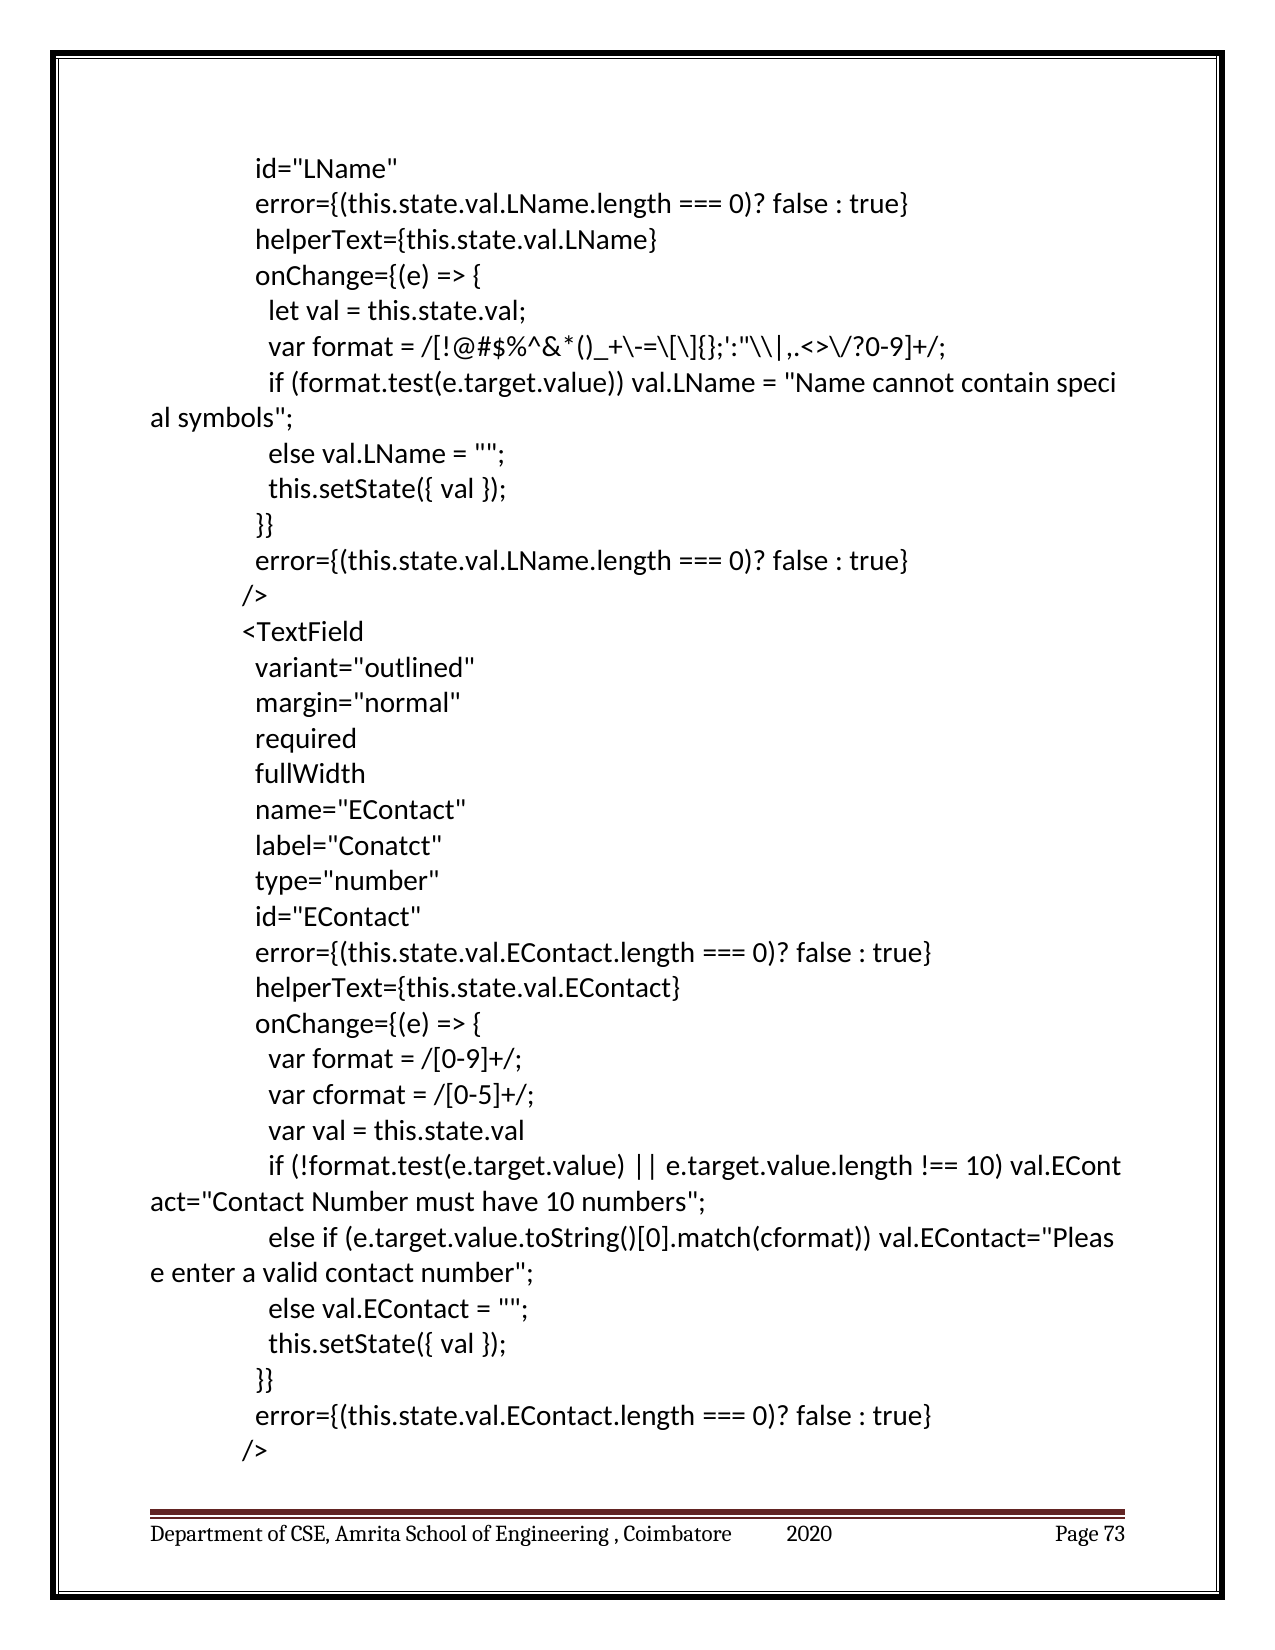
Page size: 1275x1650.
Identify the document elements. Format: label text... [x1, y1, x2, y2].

text let val = this.state.val; [150, 292, 1125, 328]
text variant="outlined" [150, 649, 1125, 684]
text /> [150, 1432, 1125, 1468]
text required [150, 720, 1125, 756]
text if (format.test(e.target.value)) val.LName = "Name cannot contain special symbols"; [150, 364, 1125, 435]
text var format = /[!@#$%^&*()_+\-=\[\]{};':"\\|,.<>\/?0-9]+/; [150, 328, 1125, 364]
text error={(this.state.val.EContact.length === 0)? false : true} [150, 1397, 1125, 1432]
text error={(this.state.val.LName.length === 0)? false : true} [150, 186, 1125, 221]
text id="EContact" [150, 898, 1125, 934]
text var format = /[0-9]+/; [150, 1041, 1125, 1076]
text margin="normal" [150, 684, 1125, 720]
text this.setState({ val }); [150, 471, 1125, 506]
text helperText={this.state.val.EContact} [150, 969, 1125, 1005]
text onChange={(e) => { [150, 1005, 1125, 1041]
text fullWidth [150, 756, 1125, 791]
text <TextField [150, 613, 1125, 649]
text this.setState({ val }); [150, 1326, 1125, 1361]
text else val.LName = ""; [150, 435, 1125, 471]
text if (!format.test(e.target.value) || e.target.value.length !== 10) val.EContact="Contact Number must have 10 numbers"; [150, 1147, 1125, 1219]
text }} [150, 1361, 1125, 1397]
text error={(this.state.val.EContact.length === 0)? false : true} [150, 934, 1125, 969]
text type="number" [150, 862, 1125, 898]
text onChange={(e) => { [150, 257, 1125, 292]
text var val = this.state.val [150, 1112, 1125, 1147]
text name="EContact" [150, 791, 1125, 827]
text label="Conatct" [150, 827, 1125, 862]
text else if (e.target.value.toString()[0].match(cformat)) val.EContact="Please enter a valid contact number"; [150, 1219, 1125, 1290]
text var cformat = /[0-5]+/; [150, 1076, 1125, 1112]
text else val.EContact = ""; [150, 1290, 1125, 1326]
text }} [150, 506, 1125, 542]
text error={(this.state.val.LName.length === 0)? false : true} [150, 542, 1125, 577]
text id="LName" [150, 150, 1125, 186]
text helperText={this.state.val.LName} [150, 221, 1125, 257]
text /> [150, 577, 1125, 613]
